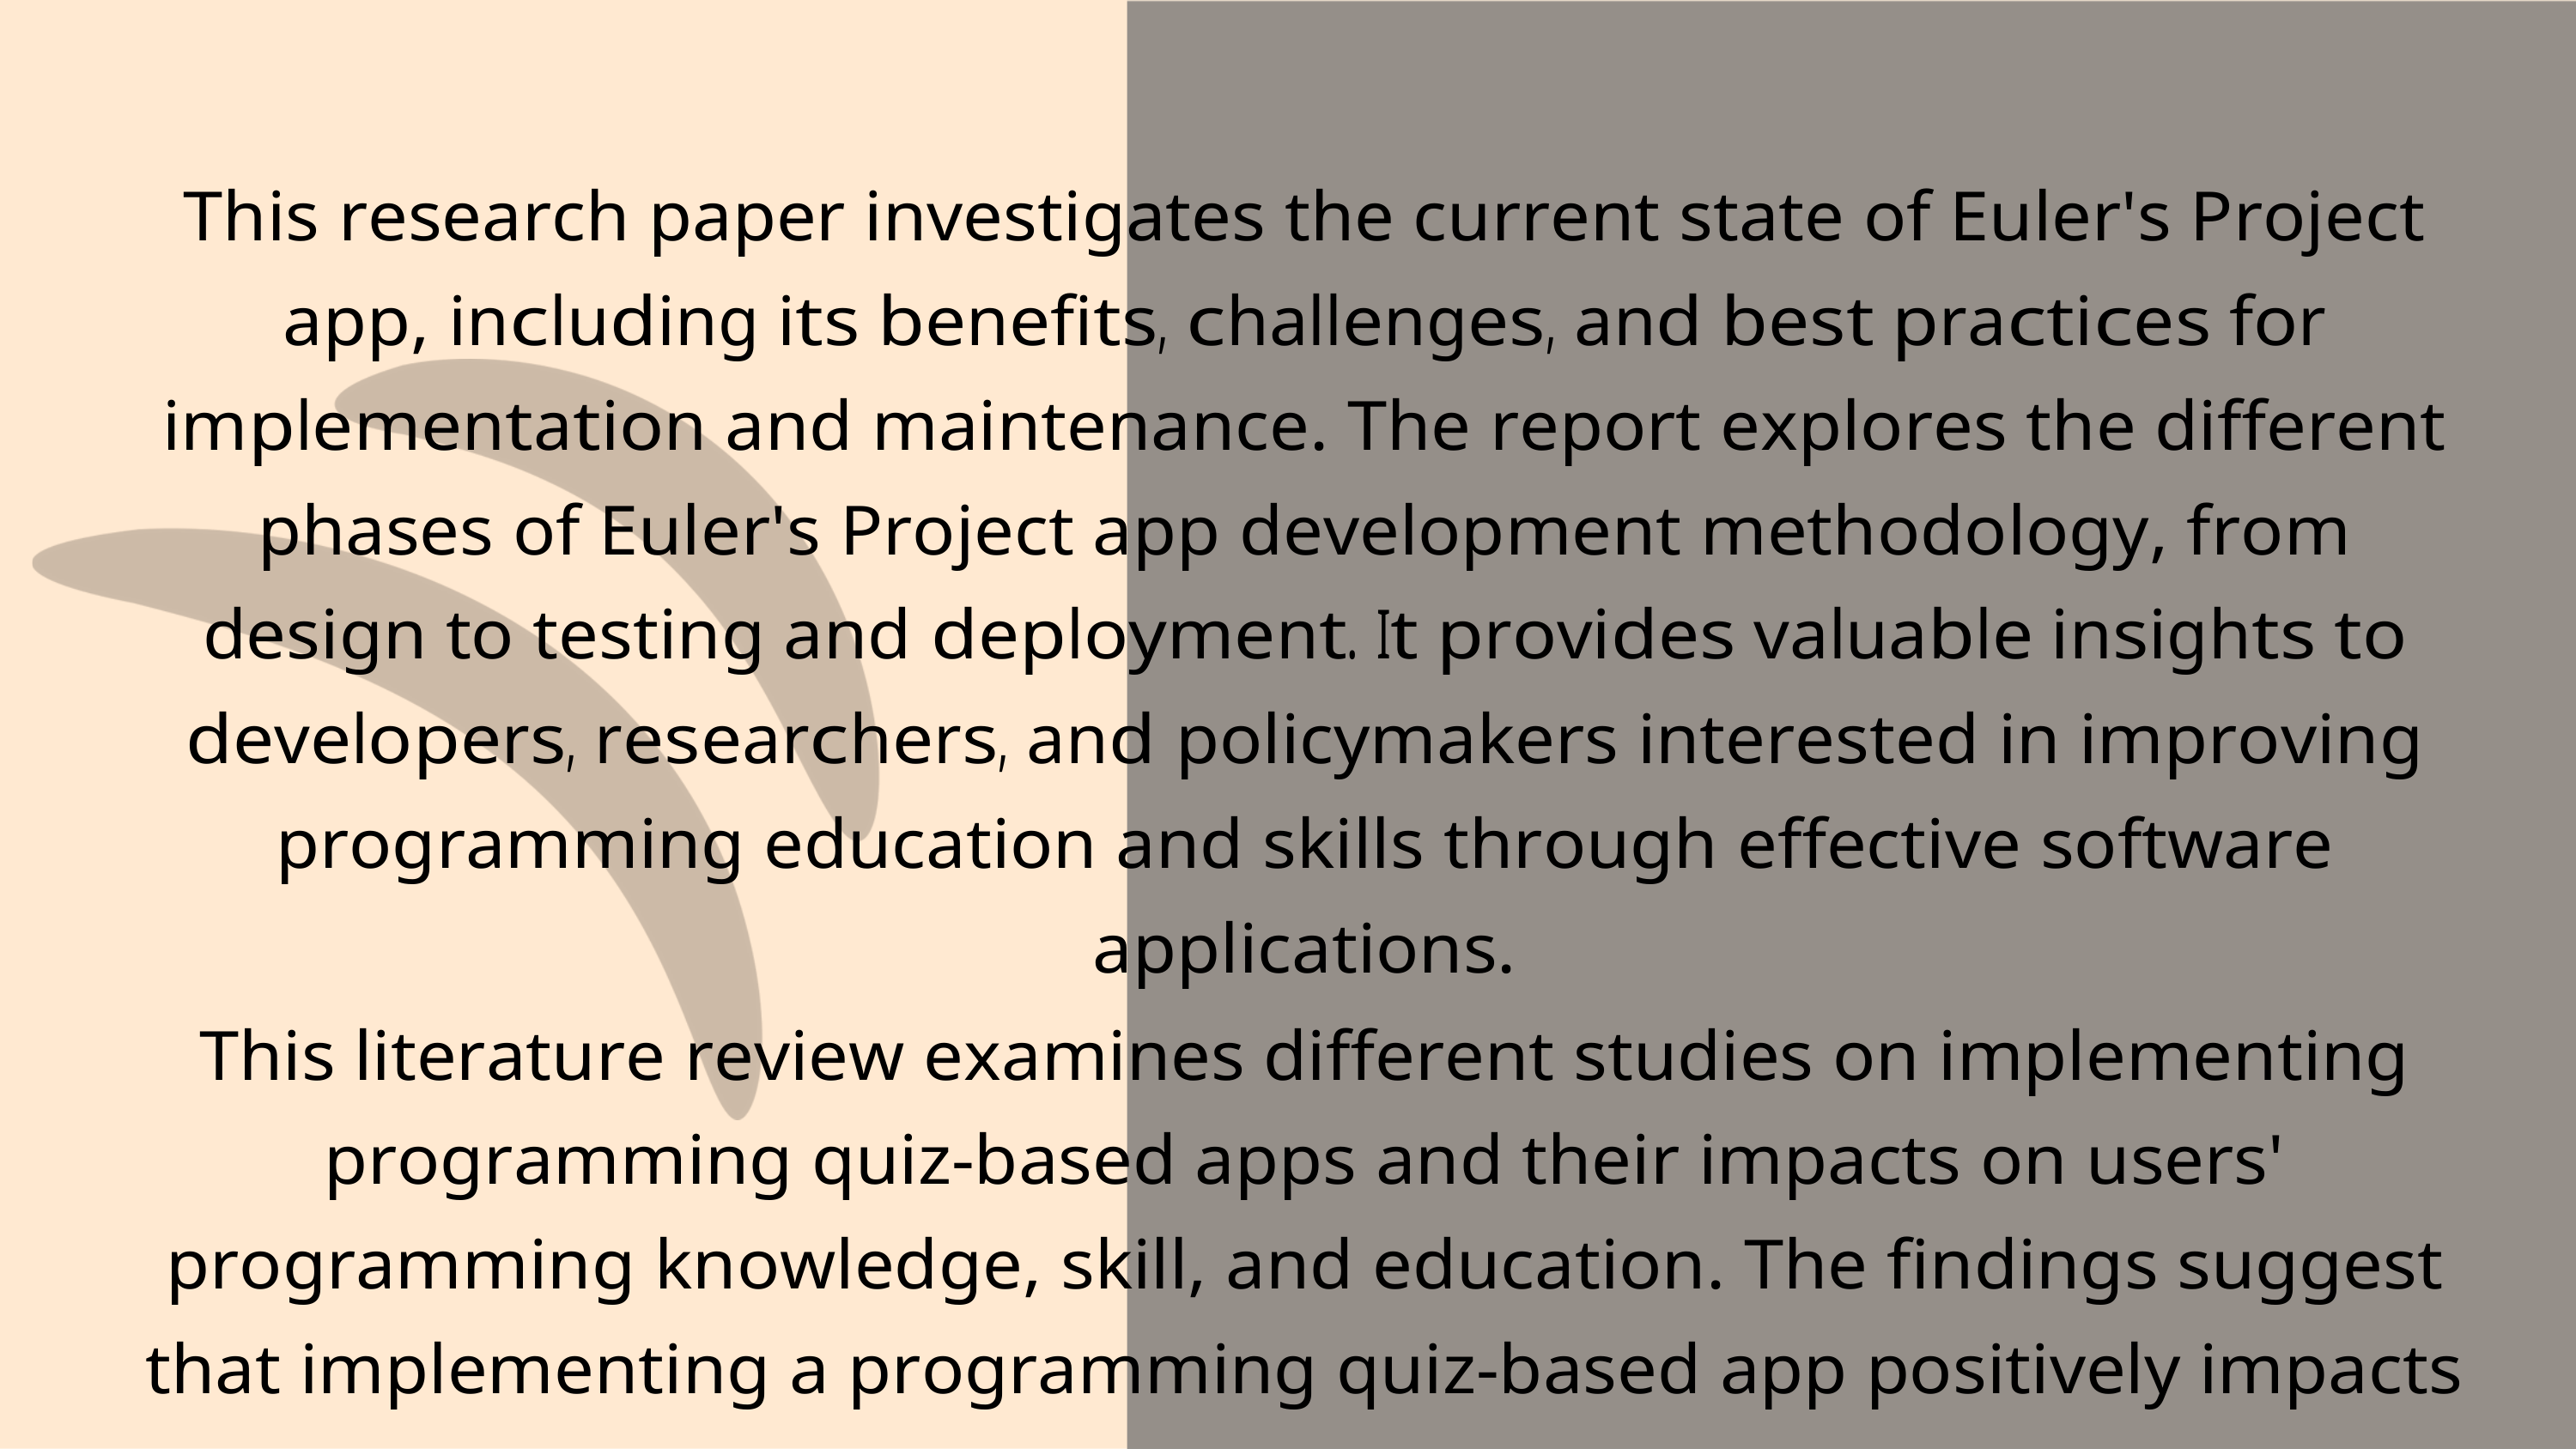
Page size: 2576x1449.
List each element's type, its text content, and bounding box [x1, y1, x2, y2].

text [140, 1007, 2470, 1413]
text This research paper investigates the current state of Euler's Project app, including its benefits, challenges, and best practices for implementation and maintenance. The report explores the different phases of Euler's Project app development methodology, from design to testing and deployment. It provides valuable insights to developers, researchers, and policymakers interested in improving programming education and skills through effective software applications. [160, 168, 2450, 992]
picture [1127, 0, 2576, 1449]
picture [32, 359, 880, 1120]
